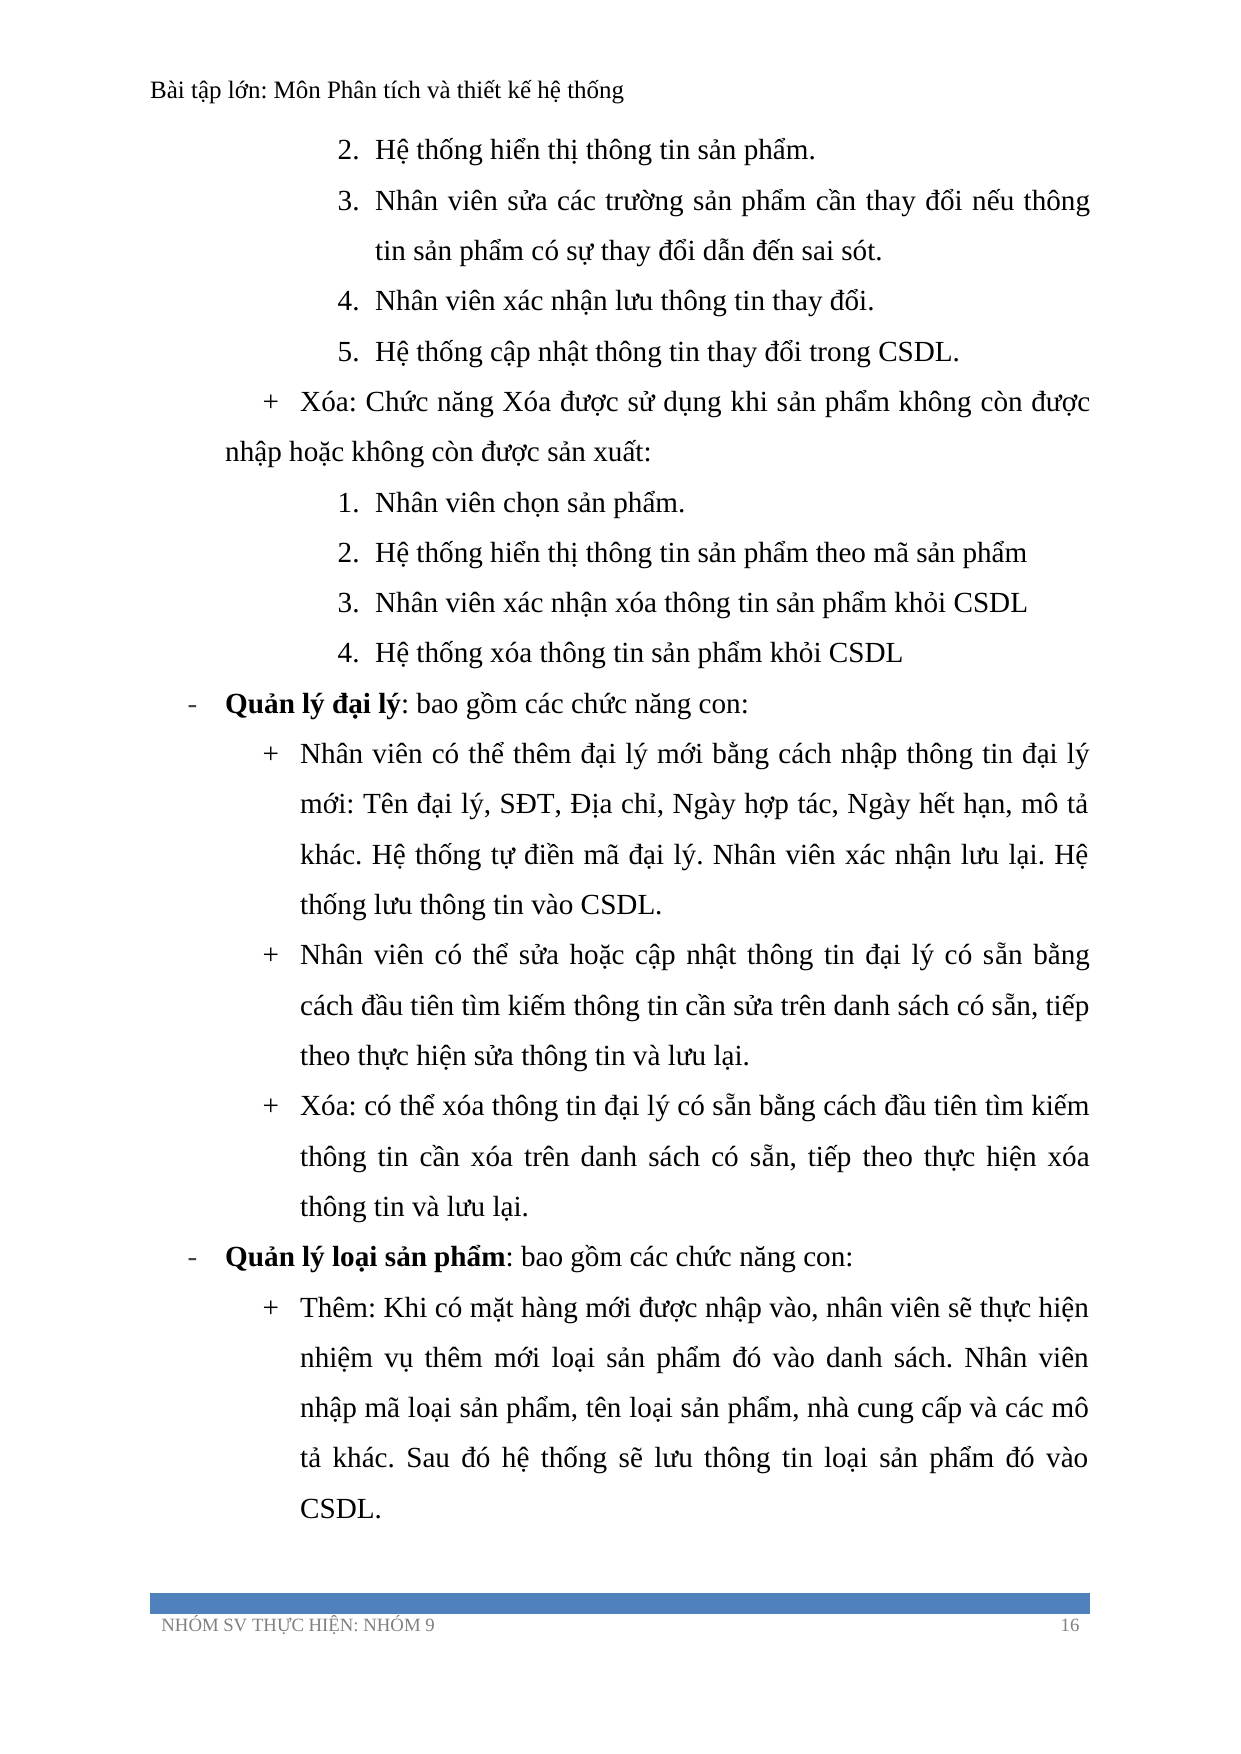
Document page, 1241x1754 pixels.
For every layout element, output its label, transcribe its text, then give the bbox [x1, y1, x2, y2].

list Nhân viên xác nhận xóa thông tin sản phẩm khỏi CSDL [337, 585, 1090, 619]
subtitle Quản lý loại sản phẩm: bao gồm các chức năng con: [187, 1239, 1090, 1273]
subtitle Quản lý đại lý: bao gồm các chức năng con: [187, 686, 1090, 719]
list Hệ thống cập nhật thông tin thay đổi trong CSDL. [337, 334, 1090, 367]
list Hệ thống hiển thị thông tin sản phẩm theo mã sản phẩm [337, 535, 1090, 568]
list Hệ thống hiển thị thông tin sản phẩm. [337, 132, 1090, 166]
list Nhân viên chọn sản phẩm. [337, 485, 1090, 518]
list Nhân viên sửa các trường sản phẩm cần thay đổi nếu thông tin sản phẩm có sự thay đổi dẫn đến sai sót. [337, 183, 1090, 267]
list Nhân viên có thể sửa hoặc cập nhật thông tin đại lý có sẵn bằng cách đầu tiên tìm kiếm thông tin cần sửa trên danh sách có sẵn, tiếp theo thực hiện sửa thông tin và lưu lại. [262, 937, 1090, 1072]
list Nhân viên xác nhận lưu thông tin thay đổi. [337, 283, 1090, 317]
list Thêm: Khi có mặt hàng mới được nhập vào, nhân viên sẽ thực hiện nhiệm vụ thêm mới loại sản phẩm đó vào danh sách. Nhân viên nhập mã loại sản phẩm, tên loại sản phẩm, nhà cung cấp và các mô tả khác. Sau đó hệ thống sẽ lưu thông tin loại sản phẩm đó vào CSDL. [262, 1290, 1090, 1524]
text + Xóa: Chức năng Xóa được sử dụng khi sản phẩm không còn được nhập hoặc không còn được sản xuất: [225, 384, 1090, 468]
list Xóa: có thể xóa thông tin đại lý có sẵn bằng cách đầu tiên tìm kiếm thông tin cần xóa trên danh sách có sẵn, tiếp theo thực hiện xóa thông tin và lưu lại. [262, 1088, 1090, 1223]
list Nhân viên có thể thêm đại lý mới bằng cách nhập thông tin đại lý mới: Tên đại lý, SĐT, Địa chỉ, Ngày hợp tác, Ngày hết hạn, mô tả khác. Hệ thống tự điền mã đại lý. Nhân viên xác nhận lưu lại. Hệ thống lưu thông tin vào CSDL. [262, 736, 1090, 921]
list Hệ thống xóa thông tin sản phẩm khỏi CSDL [337, 636, 1090, 669]
